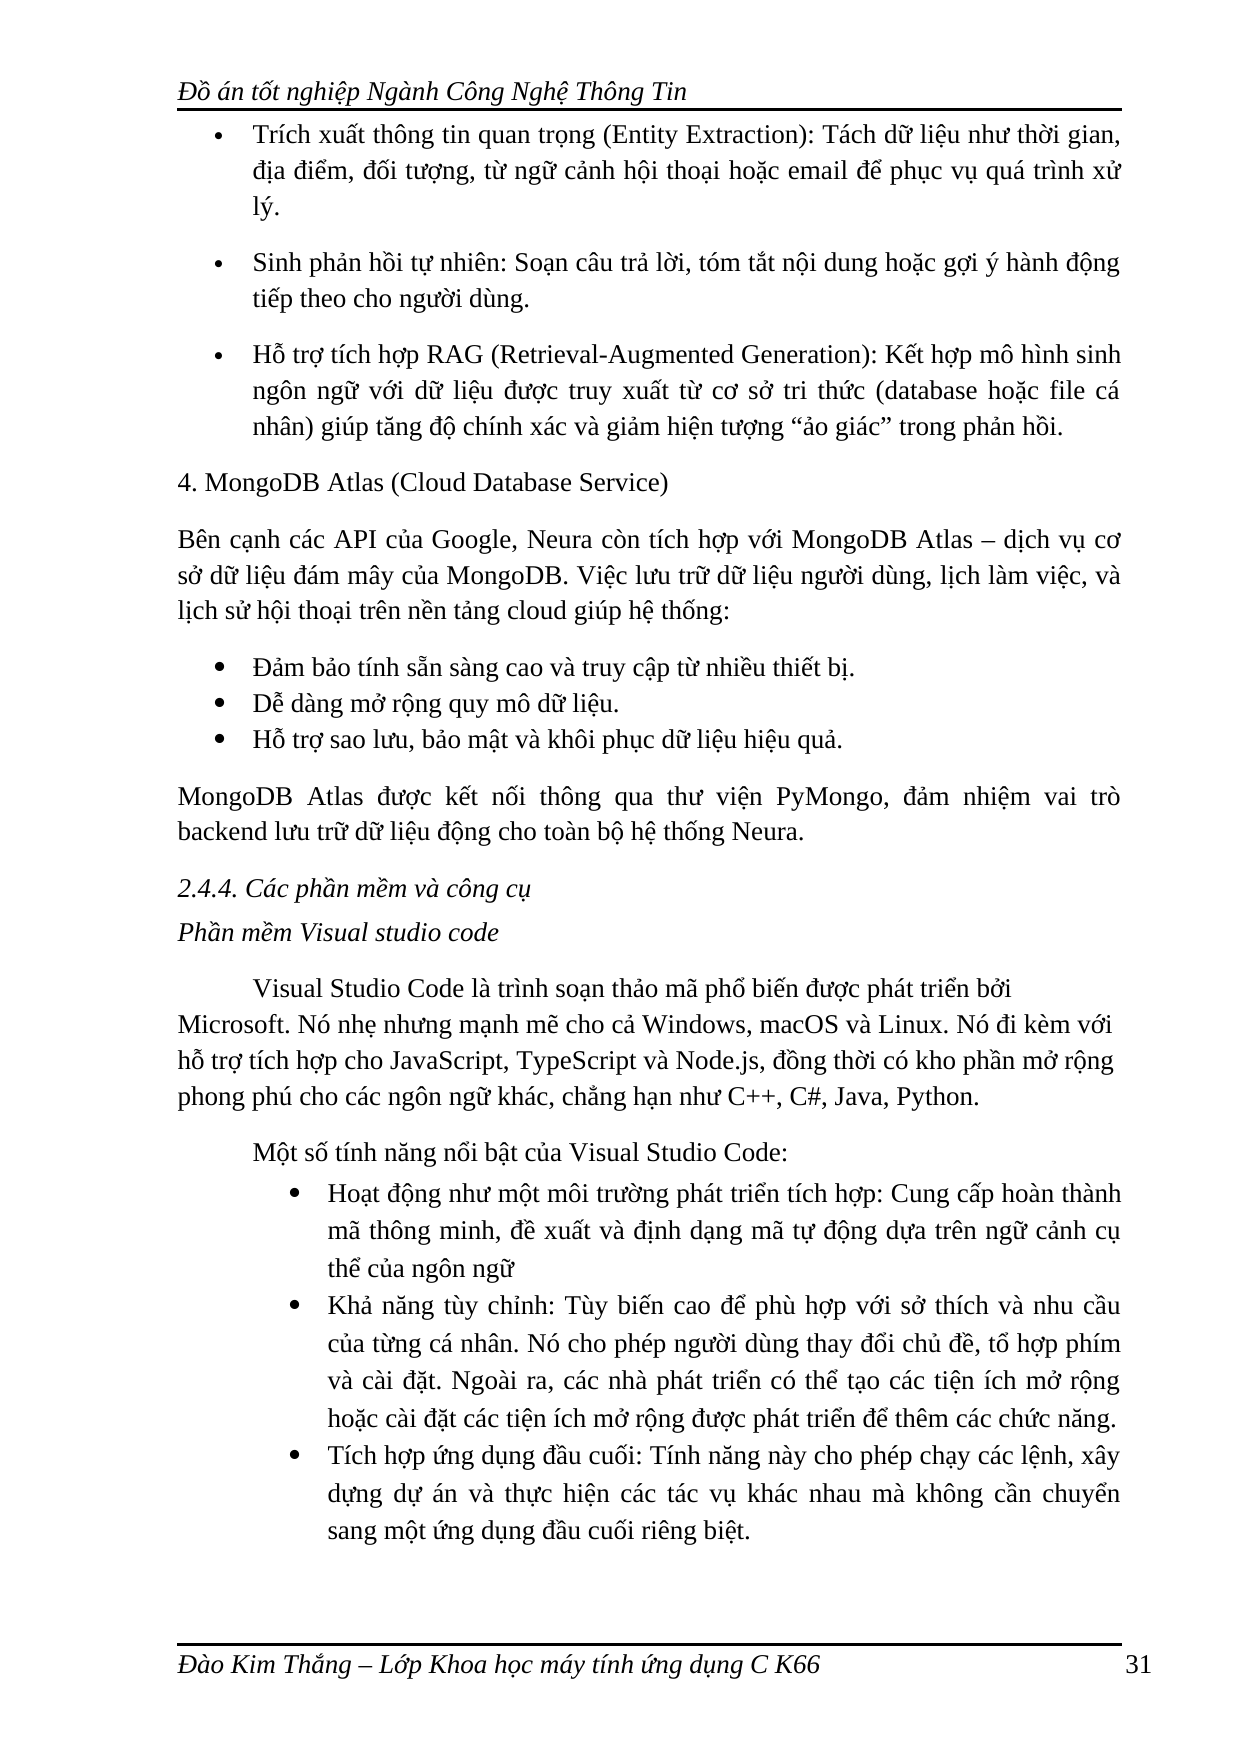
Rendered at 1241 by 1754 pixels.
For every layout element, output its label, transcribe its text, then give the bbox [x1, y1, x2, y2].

text Visual Studio Code là trình soạn thảo mã phổ biến được phát triển bởi Microsoft. Nó nhẹ nhưng mạnh mẽ cho cả Windows, macOS và Linux. Nó đi kèm với hỗ trợ tích hợp cho JavaScript, TypeScript và Node.js, đồng thời có kho phần mở rộng phong phú cho các ngôn ngữ khác, chẳng hạn như C++, C#, Java, Python. [177, 973, 1122, 1111]
list Sinh phản hồi tự nhiên: Soạn câu trả lời, tóm tắt nội dung hoặc gợi ý hành động tiếp theo cho người dùng. [215, 246, 1122, 313]
text 4. MongoDB Atlas (Cloud Database Service) [177, 466, 1122, 498]
list Đảm bảo tính sẵn sàng cao và truy cập từ nhiều thiết bị. [215, 651, 1122, 682]
list Hỗ trợ sao lưu, bảo mật và khôi phục dữ liệu hiệu quả. [215, 723, 1122, 754]
list Trích xuất thông tin quan trọng (Entity Extraction): Tách dữ liệu như thời gian, địa điểm, đối tượng, từ ngữ cảnh hội thoại hoặc email để phục vụ quá trình xử lý. [215, 118, 1122, 221]
text Bên cạnh các API của Google, Neura còn tích hợp với MongoDB Atlas – dịch vụ cơ sở dữ liệu đám mây của MongoDB. Việc lưu trữ dữ liệu người dùng, lịch làm việc, và lịch sử hội thoại trên nền tảng cloud giúp hệ thống: [177, 523, 1122, 626]
list Dễ dàng mở rộng quy mô dữ liệu. [215, 687, 1122, 718]
text MongoDB Atlas được kết nối thông qua thư viện PyMongo, đảm nhiệm vai trò backend lưu trữ dữ liệu động cho toàn bộ hệ thống Neura. [177, 780, 1122, 847]
list Khả năng tùy chỉnh: Tùy biến cao để phù hợp với sở thích và nhu cầu của từng cá nhân. Nó cho phép người dùng thay đổi chủ đề, tổ hợp phím và cài đặt. Ngoài ra, các nhà phát triển có thể tạo các tiện ích mở rộng hoặc cài đặt các tiện ích mở rộng được phát triển để thêm các chức năng. [290, 1284, 1122, 1434]
list Hỗ trợ tích hợp RAG (Retrieval-Augmented Generation): Kết hợp mô hình sinh ngôn ngữ với dữ liệu được truy xuất từ cơ sở tri thức (database hoặc file cá nhân) giúp tăng độ chính xác và giảm hiện tượng “ảo giác” trong phản hồi. [215, 338, 1122, 441]
list Một số tính năng nổi bật của Visual Studio Code: [252, 1136, 1122, 1167]
list Hoạt động như một môi trường phát triển tích hợp: Cung cấp hoàn thành mã thông minh, đề xuất và định dạng mã tự động dựa trên ngữ cảnh cụ thể của ngôn ngữ [290, 1172, 1122, 1284]
list Tích hợp ứng dụng đầu cuối: Tính năng này cho phép chạy các lệnh, xây dựng dự án và thực hiện các tác vụ khác nhau mà không cần chuyển sang một ứng dụng đầu cuối riêng biệt. [290, 1434, 1122, 1547]
subtitle 2.4.4. Các phần mềm và công cụ [177, 872, 1122, 903]
text Phần mềm Visual studio code [177, 916, 1122, 947]
